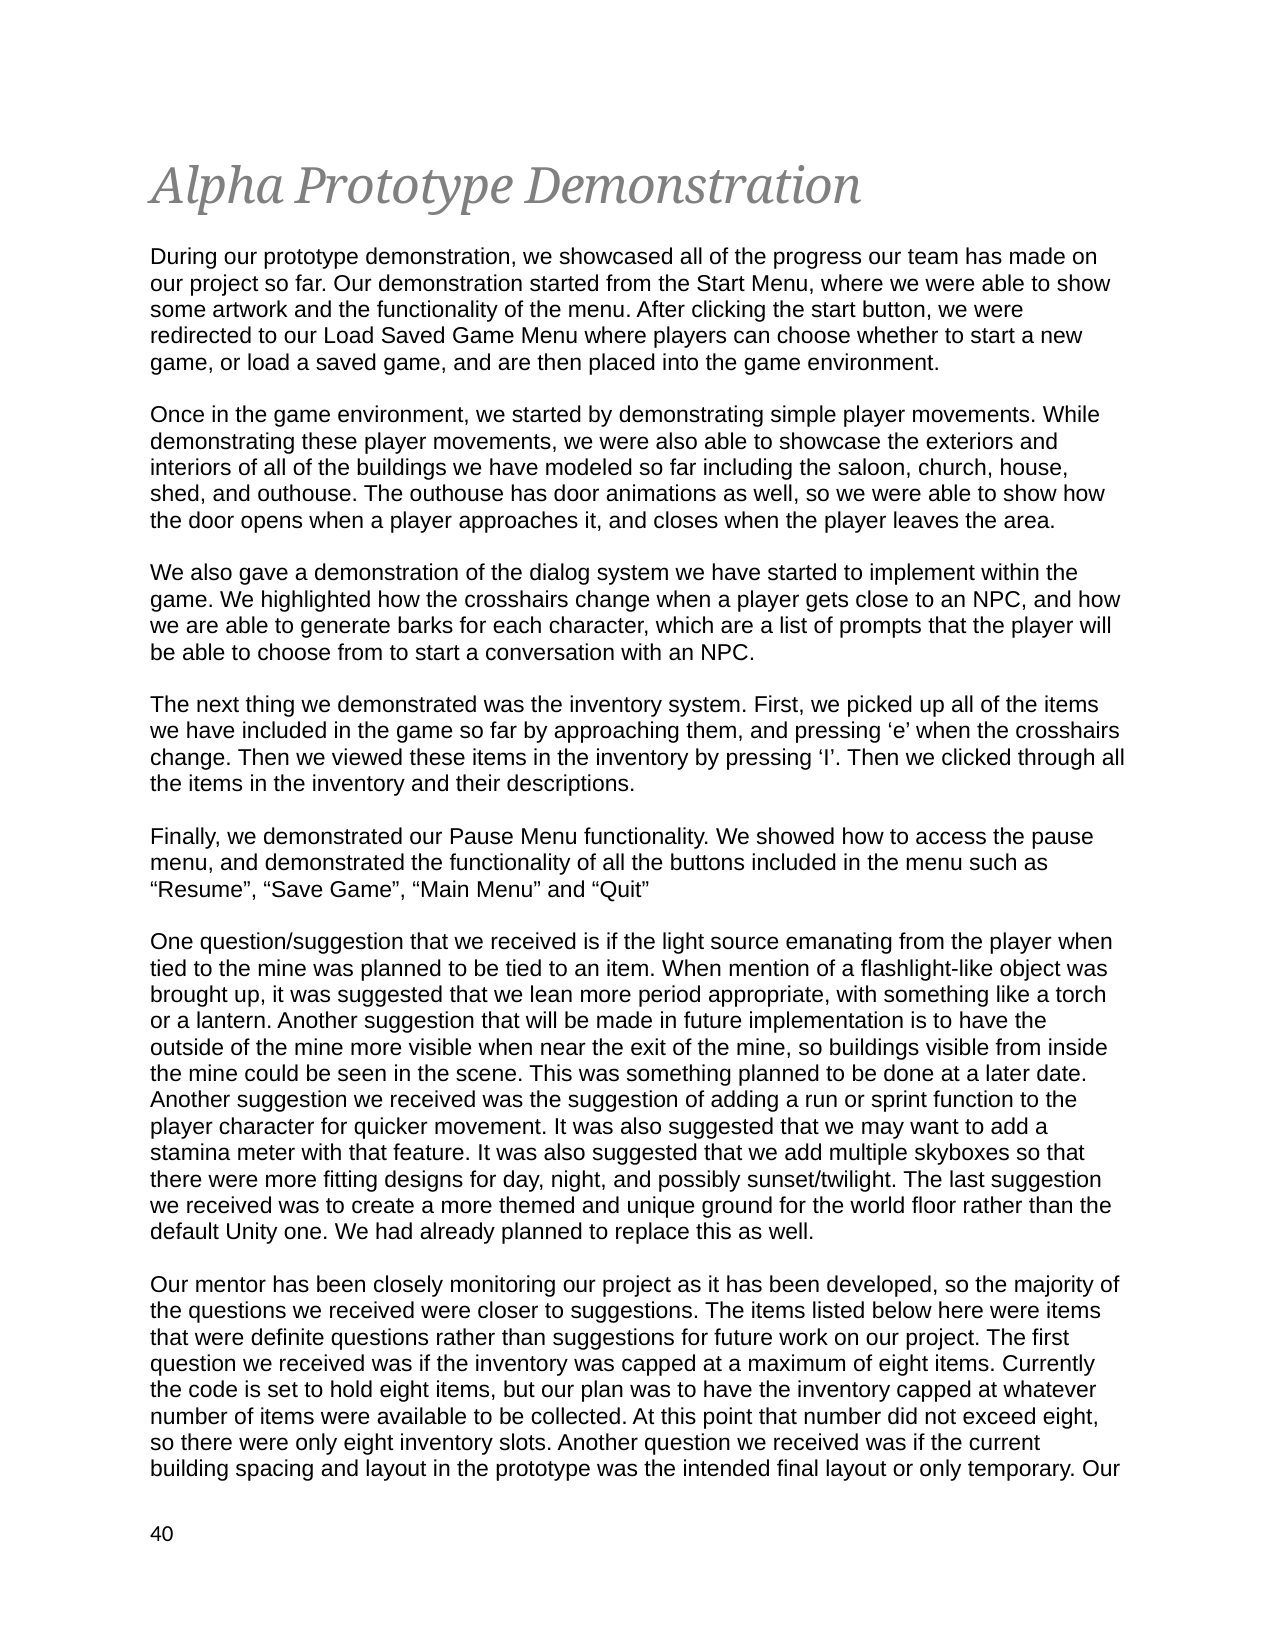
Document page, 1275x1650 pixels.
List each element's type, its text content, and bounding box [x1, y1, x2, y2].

title Alpha Prototype Demonstration [150, 150, 1125, 218]
text Finally, we demonstrated our Pause Menu functionality. We showed how to access the pause menu, and demonstrated the functionality of all the buttons included in the menu such as “Resume”, “Save Game”, “Main Menu” and “Quit” [150, 823, 1125, 902]
text Once in the game environment, we started by demonstrating simple player movements. While demonstrating these player movements, we were also able to showcase the exteriors and interiors of all of the buildings we have modeled so far including the saloon, church, house, shed, and outhouse. The outhouse has door animations as well, so we were able to show how the door opens when a player approaches it, and closes when the player leaves the area. [150, 401, 1125, 533]
text One question/suggestion that we received is if the light source emanating from the player when tied to the mine was planned to be tied to an item. When mention of a flashlight-like object was brought up, it was suggested that we lean more period appropriate, with something like a torch or a lantern. Another suggestion that will be made in future implementation is to have the outside of the mine more visible when near the exit of the mine, so buildings visible from inside the mine could be seen in the scene. This was something planned to be done at a later date. Another suggestion we received was the suggestion of adding a run or sprint function to the player character for quicker movement. It was also suggested that we may want to add a stamina meter with that feature. It was also suggested that we add multiple skyboxes so that there were more fitting designs for day, night, and possibly sunset/twilight. The last suggestion we received was to create a more themed and unique ground for the world floor rather than the default Unity one. We had already planned to replace this as well. [150, 928, 1125, 1244]
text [150, 1271, 1125, 1482]
text We also gave a demonstration of the dialog system we have started to implement within the game. We highlighted how the crosshairs change when a player gets close to an NPC, and how we are able to generate barks for each character, which are a list of prompts that the player will be able to choose from to start a conversation with an NPC. [150, 559, 1125, 665]
text The next thing we demonstrated was the inventory system. First, we picked up all of the items we have included in the game so far by approaching them, and pressing ‘e’ when the crosshairs change. Then we viewed these items in the inventory by pressing ‘I’. Then we clicked through all the items in the inventory and their descriptions. [150, 691, 1125, 797]
text During our prototype demonstration, we showcased all of the progress our team has made on our project so far. Our demonstration started from the Start Menu, where we were able to show some artwork and the functionality of the menu. After clicking the start button, we were redirected to our Load Saved Game Menu where players can choose whether to start a new game, or load a saved game, and are then placed into the game environment. [150, 243, 1125, 375]
